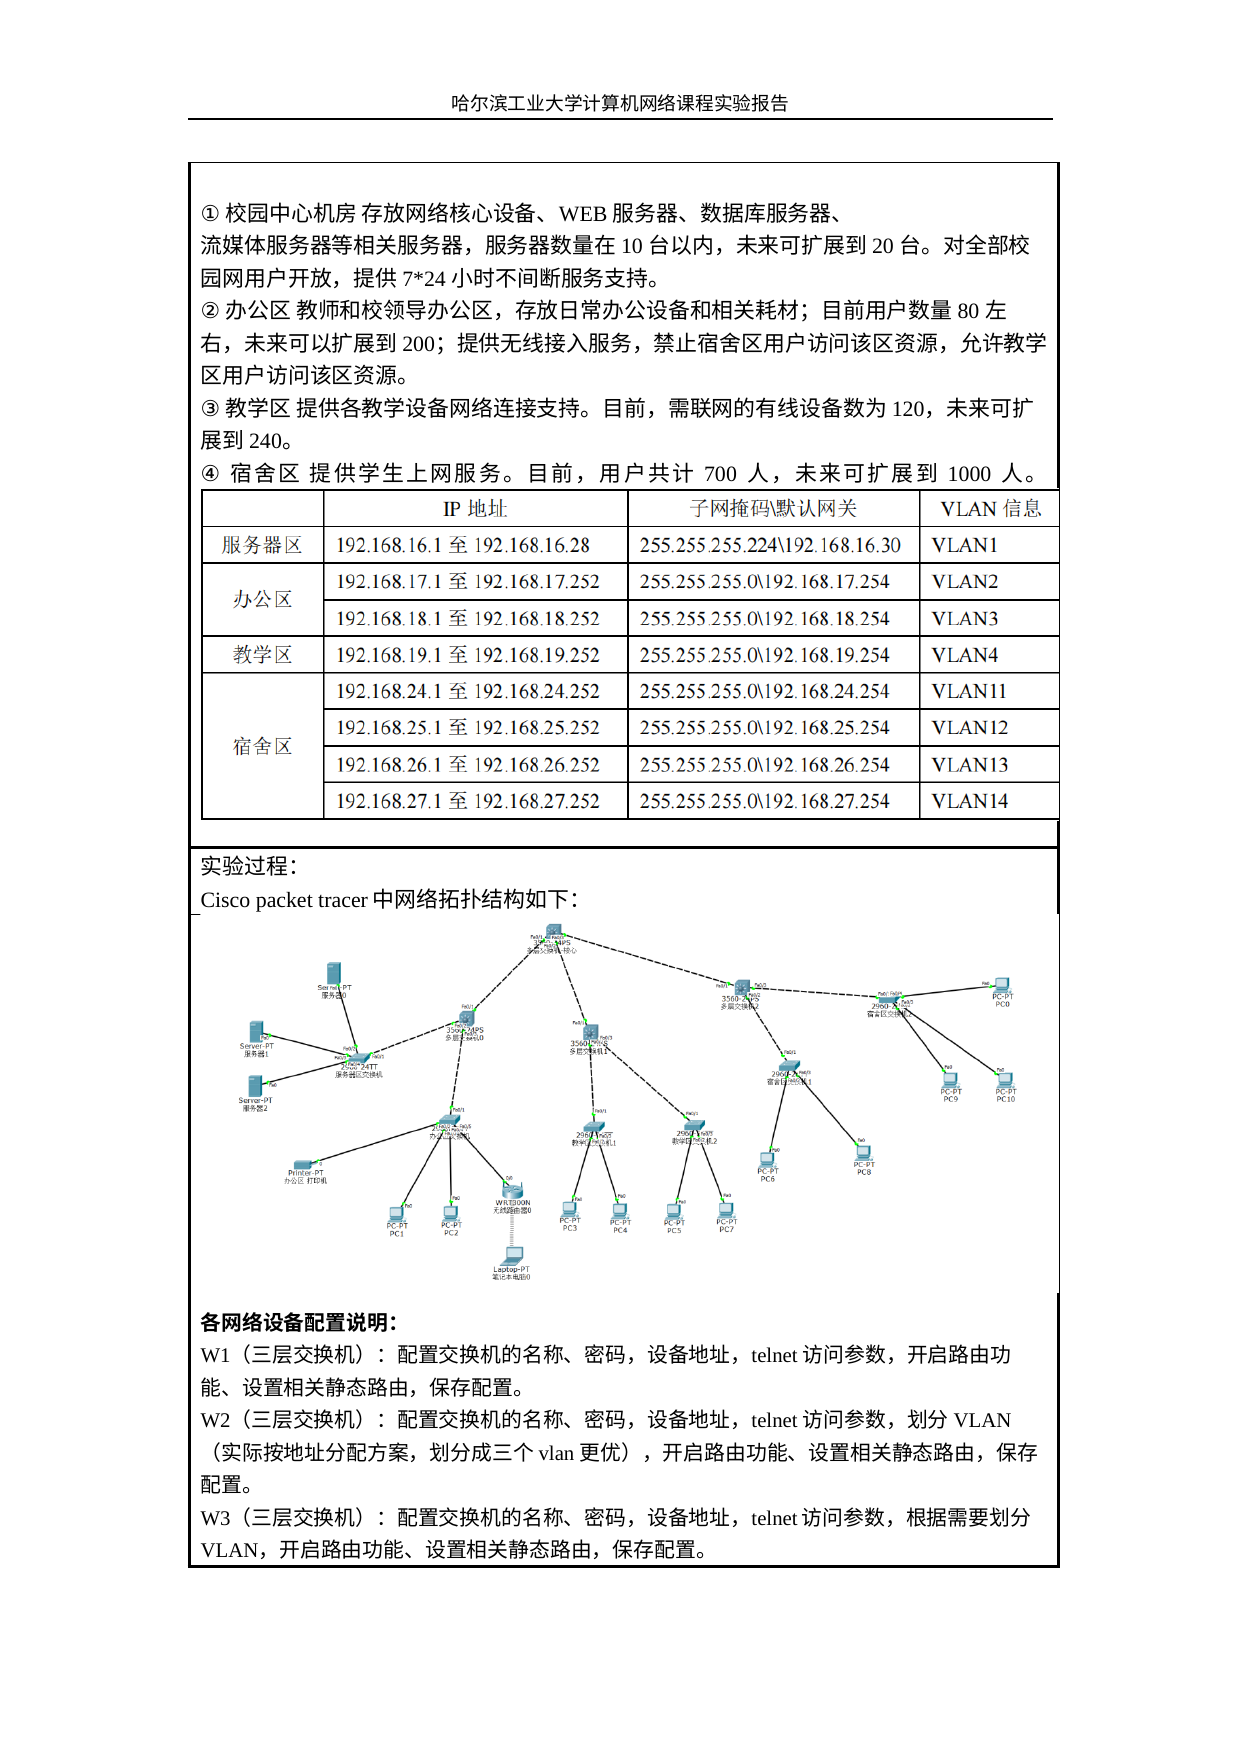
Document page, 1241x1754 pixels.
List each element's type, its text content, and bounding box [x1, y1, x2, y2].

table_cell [191, 915, 1057, 1565]
picture [200, 488, 1059, 821]
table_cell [191, 163, 1057, 846]
table_cell 实验过程： Cisco packet tracer中网络拓扑结构如下： [191, 849, 1057, 914]
picture [200, 914, 1059, 1293]
